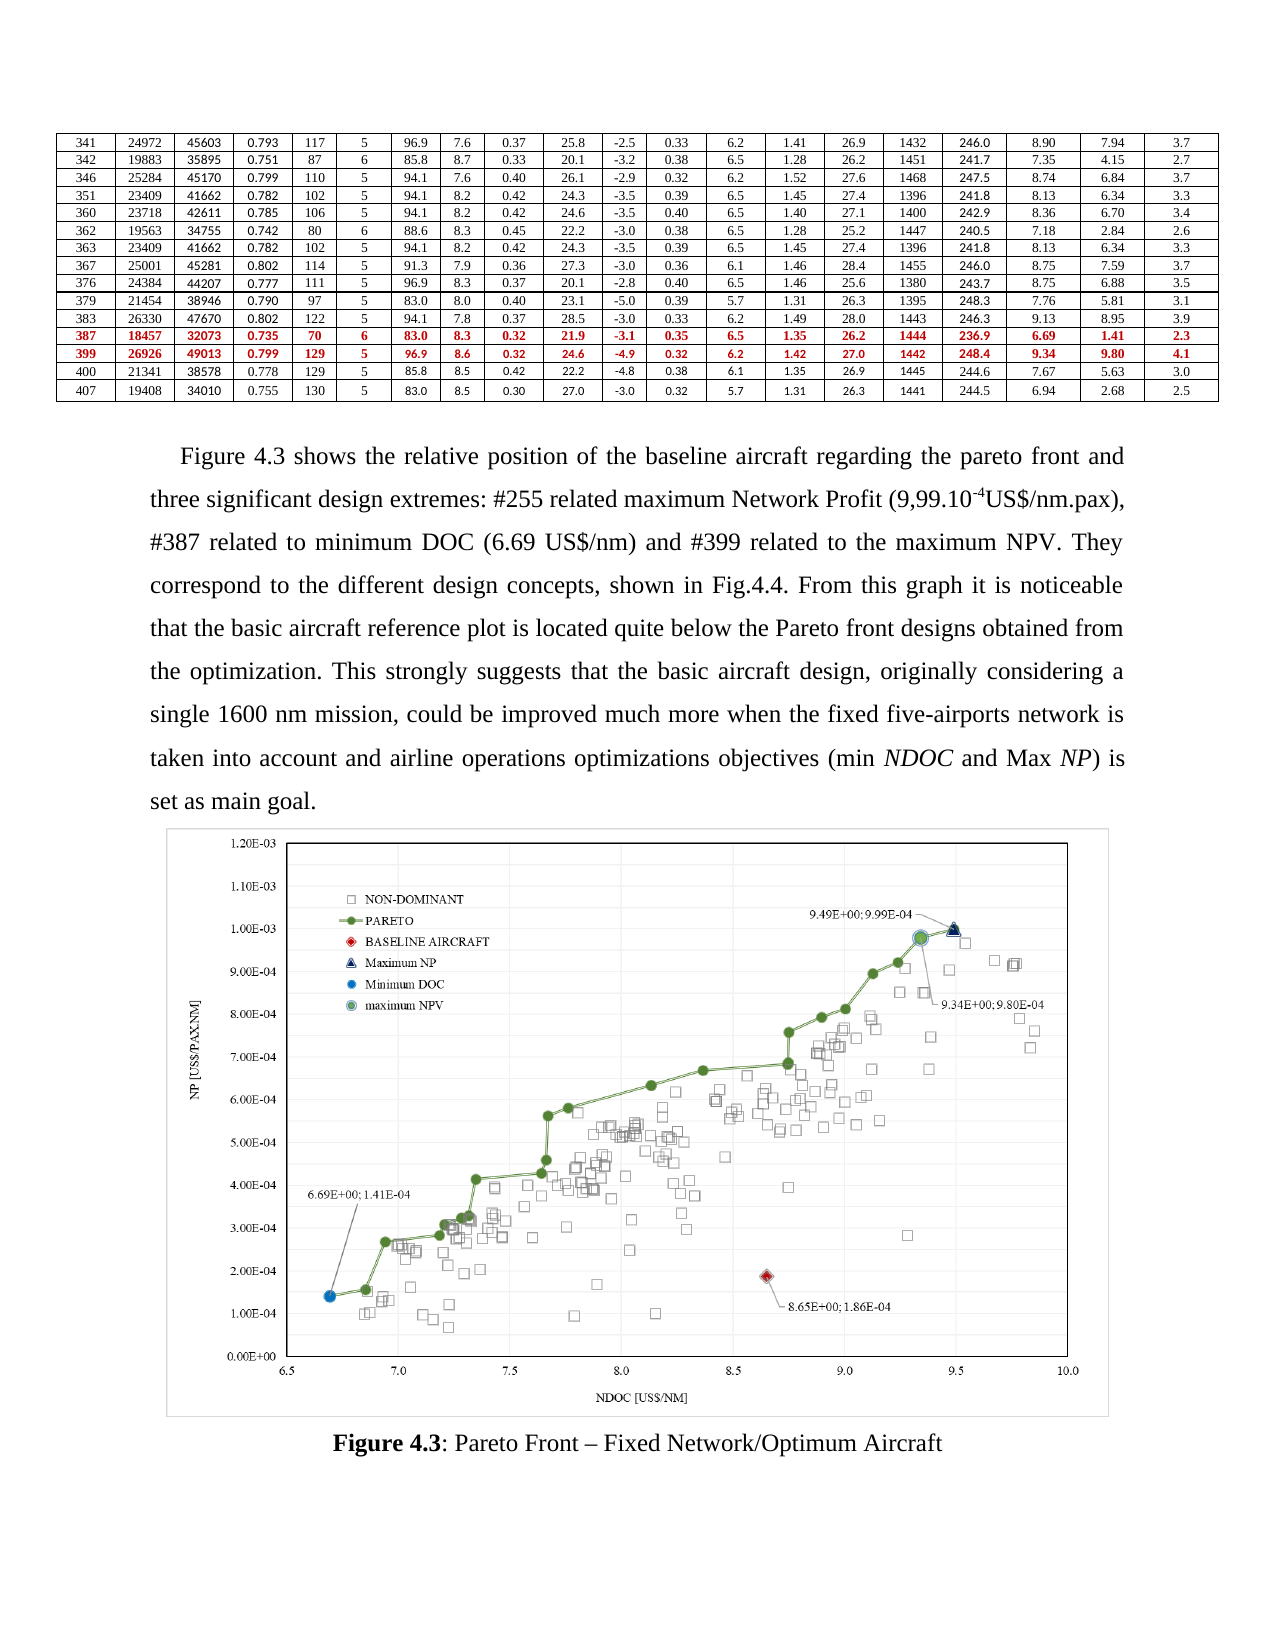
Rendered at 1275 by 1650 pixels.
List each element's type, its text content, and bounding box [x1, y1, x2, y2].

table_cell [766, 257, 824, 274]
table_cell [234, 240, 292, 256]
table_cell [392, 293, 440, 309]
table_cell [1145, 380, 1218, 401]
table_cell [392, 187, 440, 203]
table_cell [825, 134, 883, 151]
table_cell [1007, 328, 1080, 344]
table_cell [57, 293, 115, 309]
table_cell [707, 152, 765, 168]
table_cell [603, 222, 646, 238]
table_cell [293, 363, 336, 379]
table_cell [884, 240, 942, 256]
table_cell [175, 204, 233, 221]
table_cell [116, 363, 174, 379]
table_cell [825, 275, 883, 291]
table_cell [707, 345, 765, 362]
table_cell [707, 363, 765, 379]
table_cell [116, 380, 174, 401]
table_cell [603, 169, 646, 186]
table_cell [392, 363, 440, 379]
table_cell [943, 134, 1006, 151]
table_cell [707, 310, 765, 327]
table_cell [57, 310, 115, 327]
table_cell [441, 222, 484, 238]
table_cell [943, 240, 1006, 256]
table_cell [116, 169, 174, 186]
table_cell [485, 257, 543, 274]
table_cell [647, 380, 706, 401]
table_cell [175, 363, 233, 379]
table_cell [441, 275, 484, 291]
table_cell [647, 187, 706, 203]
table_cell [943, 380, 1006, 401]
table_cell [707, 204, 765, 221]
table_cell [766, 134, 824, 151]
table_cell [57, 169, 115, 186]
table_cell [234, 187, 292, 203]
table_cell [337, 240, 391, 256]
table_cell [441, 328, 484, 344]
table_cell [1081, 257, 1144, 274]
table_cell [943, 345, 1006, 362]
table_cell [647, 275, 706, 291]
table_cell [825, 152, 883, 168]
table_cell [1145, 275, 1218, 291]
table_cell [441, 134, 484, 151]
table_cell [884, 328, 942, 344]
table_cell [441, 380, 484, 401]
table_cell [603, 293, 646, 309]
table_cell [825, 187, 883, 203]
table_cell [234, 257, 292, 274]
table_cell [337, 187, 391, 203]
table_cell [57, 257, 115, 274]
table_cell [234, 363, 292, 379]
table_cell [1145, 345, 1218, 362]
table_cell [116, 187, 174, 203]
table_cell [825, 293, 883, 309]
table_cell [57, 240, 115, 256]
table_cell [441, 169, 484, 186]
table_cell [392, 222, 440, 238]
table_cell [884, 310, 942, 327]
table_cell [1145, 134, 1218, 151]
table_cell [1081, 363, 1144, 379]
text Figure 4.3 shows the relative position of the baseline aircraft regarding the pareto front and three significant design extremes: #255 related maximum Network Profit (9,99.10-4US$/nm.pax), #387 related to minimum DOC (6.69 US$/nm) and #399 related to the maximum NPV. They correspond to the different design concepts, shown in Fig.4.4. From this graph it is noticeable that the basic aircraft reference plot is located quite below the Pareto front designs obtained from the optimization. This strongly suggests that the basic aircraft design, originally considering a single 1600 nm mission, could be improved much more when the fixed five-airports network is taken into account and airline operations optimizations objectives (min NDOC and Max NP) is set as main goal. [150, 441, 1125, 814]
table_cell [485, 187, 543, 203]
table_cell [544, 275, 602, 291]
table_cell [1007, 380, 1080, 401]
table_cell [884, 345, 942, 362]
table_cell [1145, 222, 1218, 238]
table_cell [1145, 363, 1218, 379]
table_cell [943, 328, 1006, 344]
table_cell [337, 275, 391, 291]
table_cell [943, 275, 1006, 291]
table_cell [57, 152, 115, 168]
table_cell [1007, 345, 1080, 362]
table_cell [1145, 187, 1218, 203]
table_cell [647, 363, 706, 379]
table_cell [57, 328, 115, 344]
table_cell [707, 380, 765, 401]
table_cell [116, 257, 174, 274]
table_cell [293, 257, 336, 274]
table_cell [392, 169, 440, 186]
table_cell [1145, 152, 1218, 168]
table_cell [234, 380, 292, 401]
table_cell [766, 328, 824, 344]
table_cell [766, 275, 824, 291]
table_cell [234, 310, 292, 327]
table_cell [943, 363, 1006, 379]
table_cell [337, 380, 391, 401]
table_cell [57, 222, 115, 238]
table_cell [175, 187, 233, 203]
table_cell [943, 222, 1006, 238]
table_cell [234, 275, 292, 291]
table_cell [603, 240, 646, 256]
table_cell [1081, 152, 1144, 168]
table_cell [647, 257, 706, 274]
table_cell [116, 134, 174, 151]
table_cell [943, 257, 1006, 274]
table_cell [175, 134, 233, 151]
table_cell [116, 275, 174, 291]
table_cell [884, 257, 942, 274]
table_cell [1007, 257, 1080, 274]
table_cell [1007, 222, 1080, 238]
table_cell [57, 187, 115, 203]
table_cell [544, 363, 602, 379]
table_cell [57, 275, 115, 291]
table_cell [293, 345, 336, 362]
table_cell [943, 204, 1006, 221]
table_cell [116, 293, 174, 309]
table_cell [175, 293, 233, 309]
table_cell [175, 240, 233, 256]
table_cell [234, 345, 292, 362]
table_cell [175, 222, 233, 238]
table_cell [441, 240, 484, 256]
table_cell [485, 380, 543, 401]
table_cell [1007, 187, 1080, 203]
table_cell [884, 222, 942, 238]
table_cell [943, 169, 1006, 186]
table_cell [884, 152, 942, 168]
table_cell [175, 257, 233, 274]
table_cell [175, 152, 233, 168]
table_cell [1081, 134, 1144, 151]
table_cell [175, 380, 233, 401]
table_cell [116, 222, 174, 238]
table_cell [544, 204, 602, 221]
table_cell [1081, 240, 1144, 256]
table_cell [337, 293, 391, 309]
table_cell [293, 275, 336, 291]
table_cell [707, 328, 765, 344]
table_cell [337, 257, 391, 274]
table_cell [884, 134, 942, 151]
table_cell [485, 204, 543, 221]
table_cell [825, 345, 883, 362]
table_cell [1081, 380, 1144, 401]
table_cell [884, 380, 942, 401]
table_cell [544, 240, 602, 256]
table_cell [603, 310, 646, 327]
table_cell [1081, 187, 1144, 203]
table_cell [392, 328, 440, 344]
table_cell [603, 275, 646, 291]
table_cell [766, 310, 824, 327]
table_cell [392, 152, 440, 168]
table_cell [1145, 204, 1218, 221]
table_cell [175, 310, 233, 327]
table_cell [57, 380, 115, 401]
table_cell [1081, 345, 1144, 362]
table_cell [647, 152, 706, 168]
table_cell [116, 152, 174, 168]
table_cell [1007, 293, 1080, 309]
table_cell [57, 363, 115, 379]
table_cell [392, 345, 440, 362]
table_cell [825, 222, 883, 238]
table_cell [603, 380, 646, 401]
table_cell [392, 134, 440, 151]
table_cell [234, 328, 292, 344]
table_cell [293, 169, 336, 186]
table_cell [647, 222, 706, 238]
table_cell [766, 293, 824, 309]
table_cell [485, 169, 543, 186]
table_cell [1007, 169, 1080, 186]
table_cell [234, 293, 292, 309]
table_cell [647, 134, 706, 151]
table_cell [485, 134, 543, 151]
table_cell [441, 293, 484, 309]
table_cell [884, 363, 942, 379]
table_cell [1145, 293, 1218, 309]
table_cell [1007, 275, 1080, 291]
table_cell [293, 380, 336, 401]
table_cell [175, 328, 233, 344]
text Figure 4.3: Pareto Front – Fixed Network/Optimum Aircraft [150, 1428, 1125, 1457]
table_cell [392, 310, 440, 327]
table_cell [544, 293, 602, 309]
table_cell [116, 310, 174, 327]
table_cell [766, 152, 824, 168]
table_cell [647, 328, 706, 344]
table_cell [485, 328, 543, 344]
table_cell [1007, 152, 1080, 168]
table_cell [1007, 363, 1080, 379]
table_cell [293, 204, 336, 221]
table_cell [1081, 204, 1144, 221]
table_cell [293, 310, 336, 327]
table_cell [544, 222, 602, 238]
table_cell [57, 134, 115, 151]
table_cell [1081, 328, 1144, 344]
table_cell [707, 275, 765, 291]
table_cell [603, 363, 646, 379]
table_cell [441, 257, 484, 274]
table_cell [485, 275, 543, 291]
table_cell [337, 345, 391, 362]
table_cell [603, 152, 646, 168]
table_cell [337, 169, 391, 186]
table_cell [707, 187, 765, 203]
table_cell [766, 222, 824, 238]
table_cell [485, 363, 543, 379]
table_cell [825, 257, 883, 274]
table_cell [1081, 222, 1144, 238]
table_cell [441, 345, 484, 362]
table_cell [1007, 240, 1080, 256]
picture [166, 828, 1109, 1417]
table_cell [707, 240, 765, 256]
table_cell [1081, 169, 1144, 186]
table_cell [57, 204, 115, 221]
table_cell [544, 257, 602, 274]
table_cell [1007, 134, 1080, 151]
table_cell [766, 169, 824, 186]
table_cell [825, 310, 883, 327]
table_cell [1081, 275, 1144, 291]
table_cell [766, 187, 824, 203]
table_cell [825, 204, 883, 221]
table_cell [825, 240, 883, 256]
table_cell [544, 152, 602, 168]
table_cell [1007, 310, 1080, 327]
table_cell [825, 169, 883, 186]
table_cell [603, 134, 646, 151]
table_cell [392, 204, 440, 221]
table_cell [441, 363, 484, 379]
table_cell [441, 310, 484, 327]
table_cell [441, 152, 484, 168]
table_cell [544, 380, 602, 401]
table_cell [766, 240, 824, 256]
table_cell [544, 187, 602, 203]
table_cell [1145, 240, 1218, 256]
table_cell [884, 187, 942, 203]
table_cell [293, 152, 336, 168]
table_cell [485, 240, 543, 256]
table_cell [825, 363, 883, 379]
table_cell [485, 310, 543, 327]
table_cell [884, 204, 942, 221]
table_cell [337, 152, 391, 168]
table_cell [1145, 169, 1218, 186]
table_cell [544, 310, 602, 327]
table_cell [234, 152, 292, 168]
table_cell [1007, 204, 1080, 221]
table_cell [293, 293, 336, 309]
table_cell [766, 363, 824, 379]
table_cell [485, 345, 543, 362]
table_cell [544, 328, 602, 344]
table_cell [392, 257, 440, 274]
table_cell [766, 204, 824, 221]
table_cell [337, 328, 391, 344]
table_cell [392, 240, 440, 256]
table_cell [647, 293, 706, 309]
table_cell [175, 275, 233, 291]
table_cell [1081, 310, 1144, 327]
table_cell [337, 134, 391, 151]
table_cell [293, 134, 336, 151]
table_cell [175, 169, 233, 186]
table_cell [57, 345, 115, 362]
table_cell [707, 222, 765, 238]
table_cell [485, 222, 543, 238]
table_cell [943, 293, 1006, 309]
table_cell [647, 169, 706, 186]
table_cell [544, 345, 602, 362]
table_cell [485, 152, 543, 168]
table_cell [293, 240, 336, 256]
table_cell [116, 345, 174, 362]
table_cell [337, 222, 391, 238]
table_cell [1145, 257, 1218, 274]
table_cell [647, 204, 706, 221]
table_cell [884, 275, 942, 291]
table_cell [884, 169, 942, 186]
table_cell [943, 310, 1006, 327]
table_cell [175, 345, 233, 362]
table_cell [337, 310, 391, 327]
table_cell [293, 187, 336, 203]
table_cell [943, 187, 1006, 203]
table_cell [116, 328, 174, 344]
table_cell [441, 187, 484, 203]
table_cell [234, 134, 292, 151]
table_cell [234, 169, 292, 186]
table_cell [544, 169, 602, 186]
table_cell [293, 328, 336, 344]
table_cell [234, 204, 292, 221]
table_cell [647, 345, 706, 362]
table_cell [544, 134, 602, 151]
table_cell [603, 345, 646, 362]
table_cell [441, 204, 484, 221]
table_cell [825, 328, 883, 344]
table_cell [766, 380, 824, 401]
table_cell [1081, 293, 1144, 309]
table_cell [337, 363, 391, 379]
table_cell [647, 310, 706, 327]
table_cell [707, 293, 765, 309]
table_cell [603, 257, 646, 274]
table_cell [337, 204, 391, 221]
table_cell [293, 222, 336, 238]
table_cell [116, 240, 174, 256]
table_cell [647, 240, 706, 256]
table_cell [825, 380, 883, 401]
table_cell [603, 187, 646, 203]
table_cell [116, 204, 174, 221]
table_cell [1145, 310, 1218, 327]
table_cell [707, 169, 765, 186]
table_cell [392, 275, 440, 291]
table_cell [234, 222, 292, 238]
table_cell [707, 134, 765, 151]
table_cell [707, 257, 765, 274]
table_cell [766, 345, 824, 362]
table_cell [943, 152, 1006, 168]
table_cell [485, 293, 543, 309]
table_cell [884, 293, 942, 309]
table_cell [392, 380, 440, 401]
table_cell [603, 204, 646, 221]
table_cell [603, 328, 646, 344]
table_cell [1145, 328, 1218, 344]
